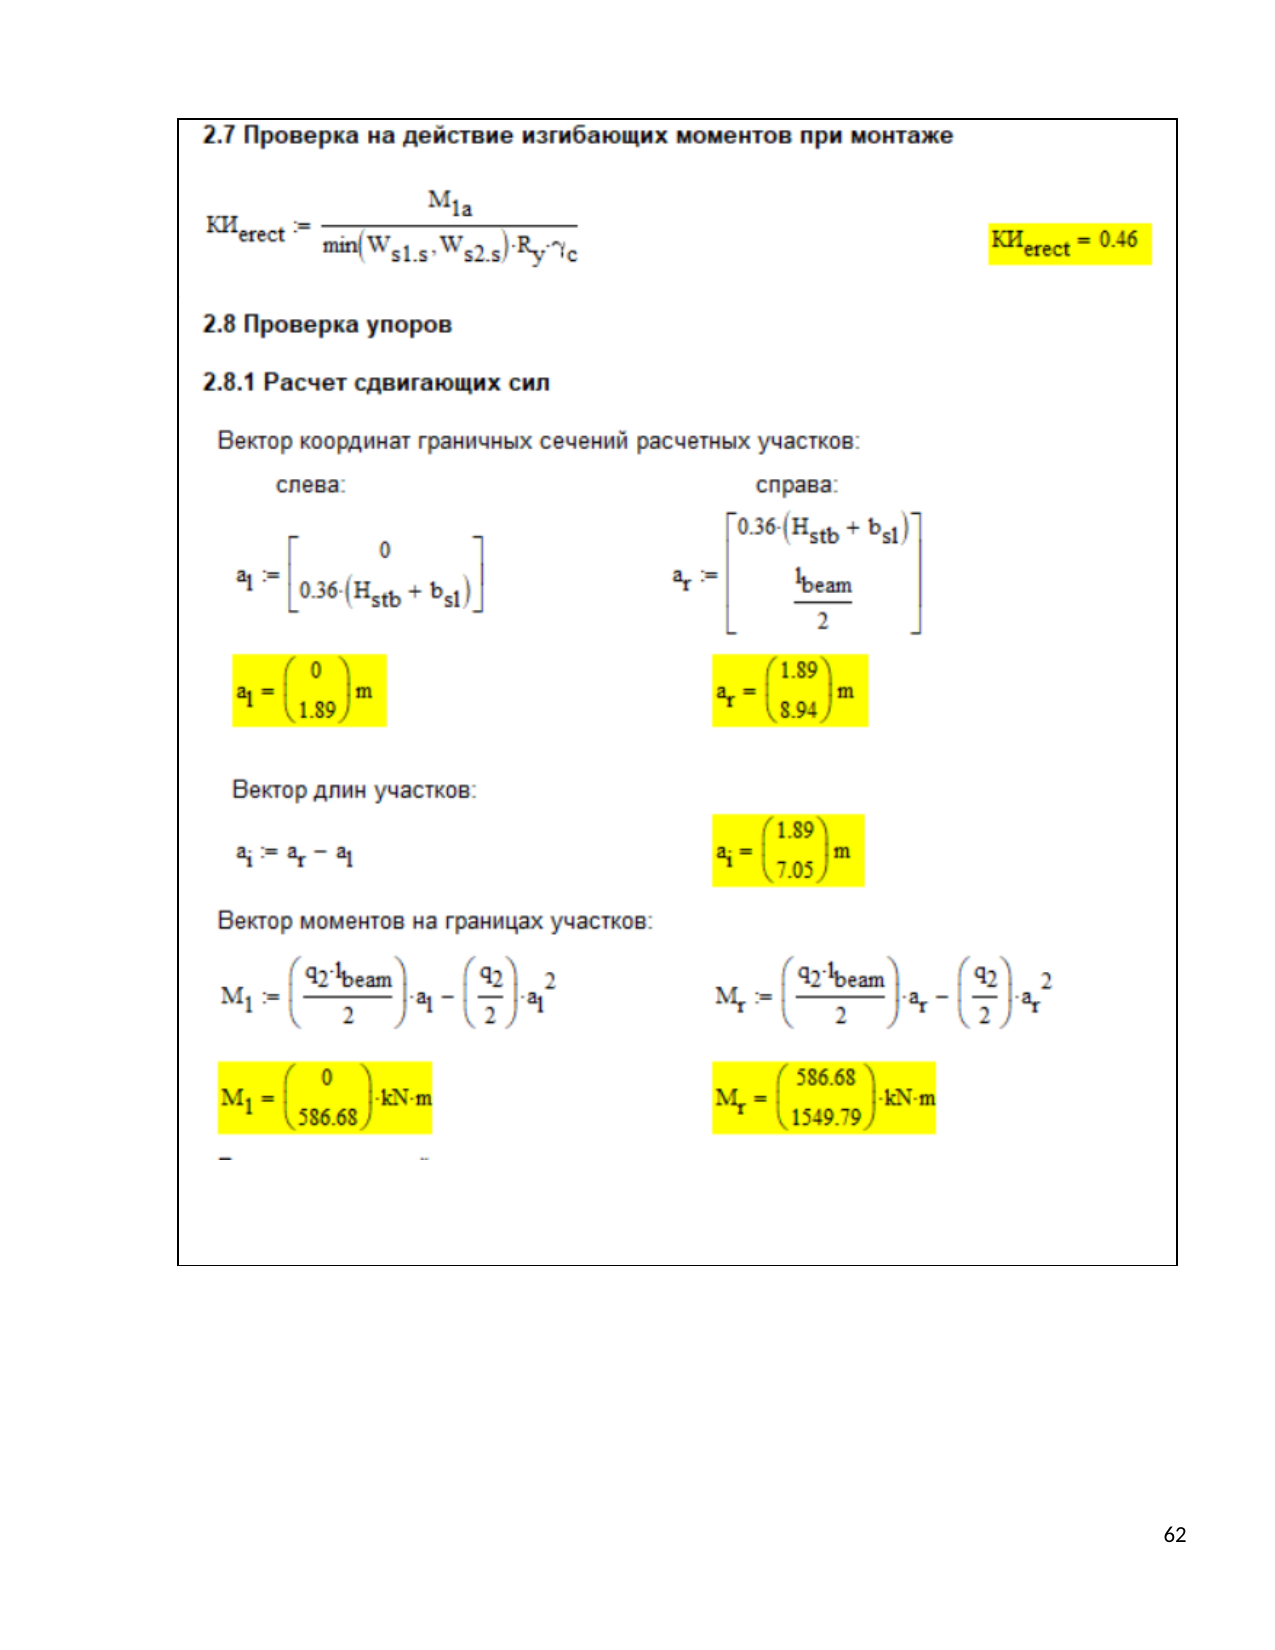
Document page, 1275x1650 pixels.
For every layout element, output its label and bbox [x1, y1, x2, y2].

picture [179, 120, 1176, 1160]
